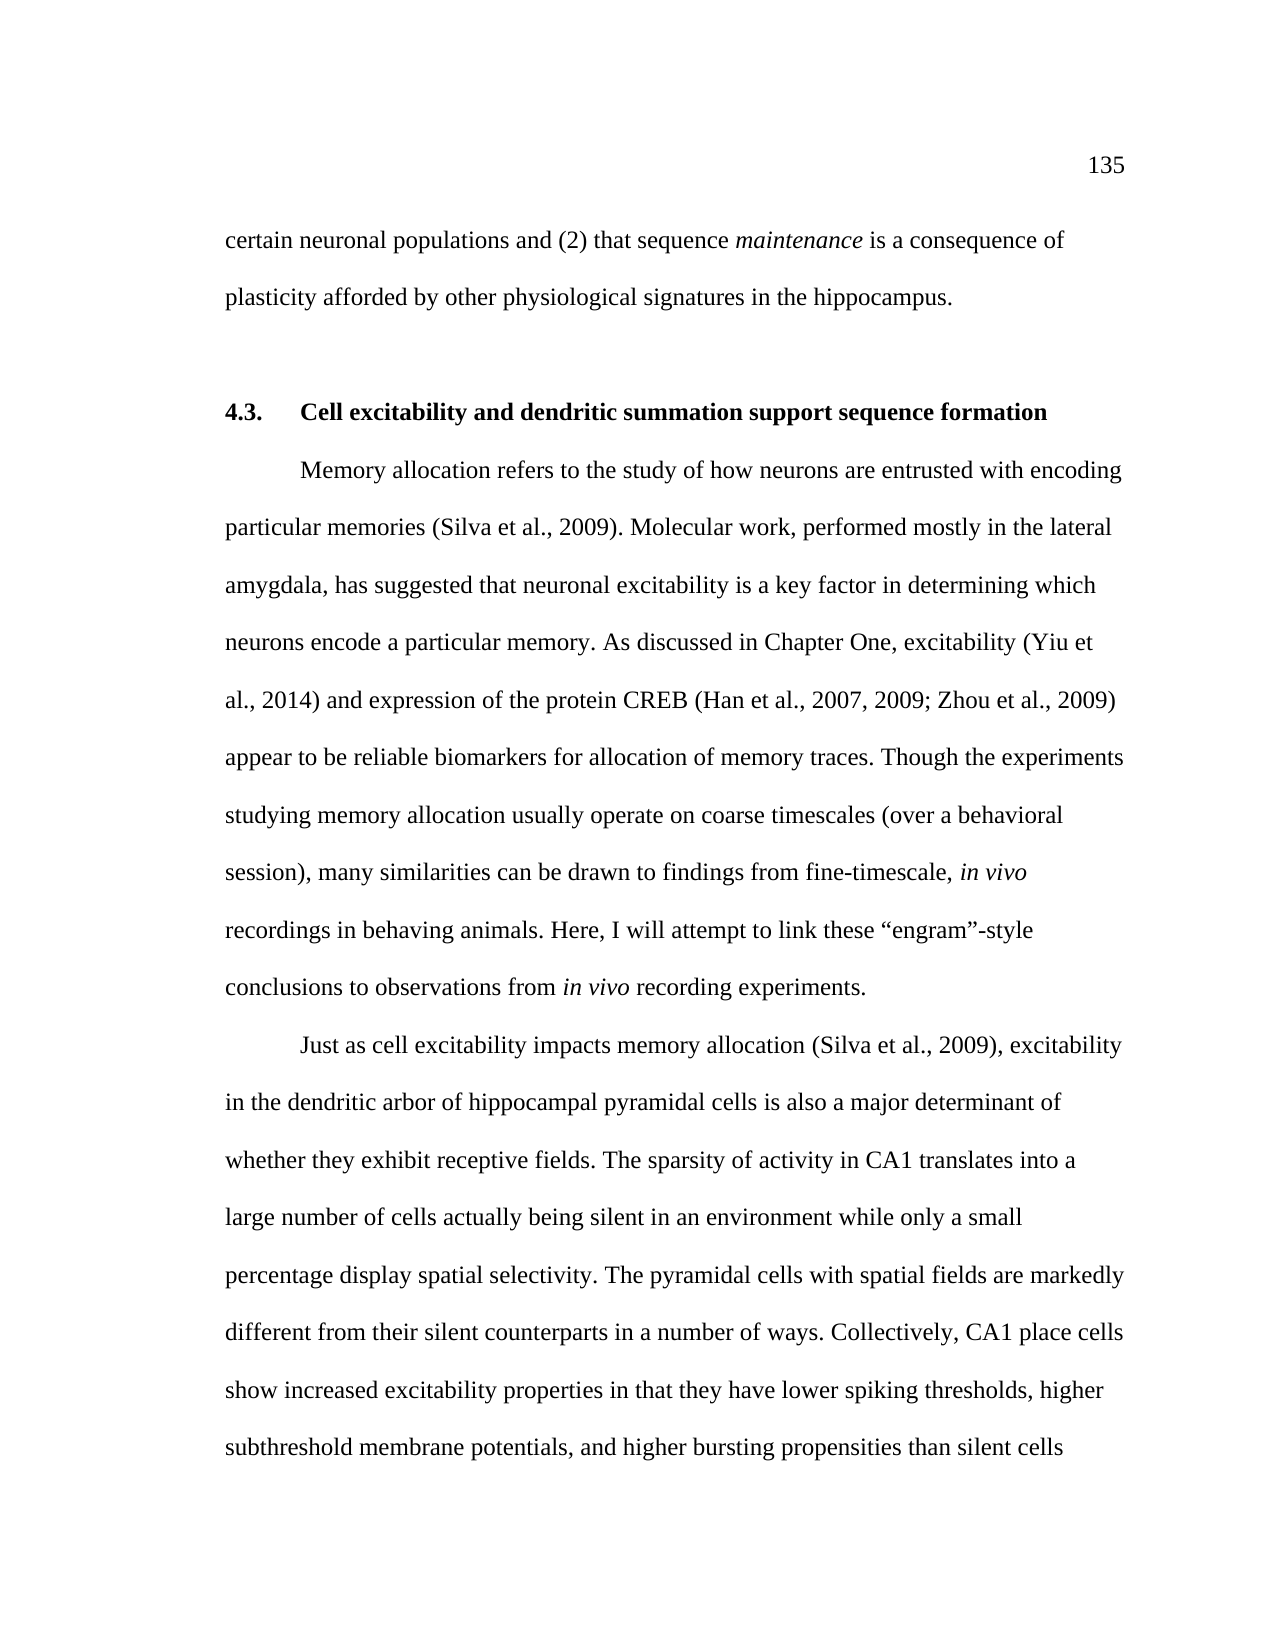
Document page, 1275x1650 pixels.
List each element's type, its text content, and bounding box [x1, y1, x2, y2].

text Memory allocation refers to the study of how neurons are entrusted with encoding particular memories (Silva et al., 2009). Molecular work, performed mostly in the lateral amygdala, has suggested that neuronal excitability is a key factor in determining which neurons encode a particular memory. As discussed in Chapter One, excitability (Yiu et al., 2014) and expression of the protein CREB (Han et al., 2007, 2009; Zhou et al., 2009) appear to be reliable biomarkers for allocation of memory traces. Though the experiments studying memory allocation usually operate on coarse timescales (over a behavioral session), many similarities can be drawn to findings from fine-timescale, in vivo recordings in behaving animals. Here, I will attempt to link these “engram”-style conclusions to observations from in vivo recording experiments. [225, 455, 1125, 1001]
subtitle Cell excitability and dendritic summation support sequence formation [225, 397, 1125, 426]
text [225, 225, 1125, 311]
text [225, 1030, 1125, 1461]
